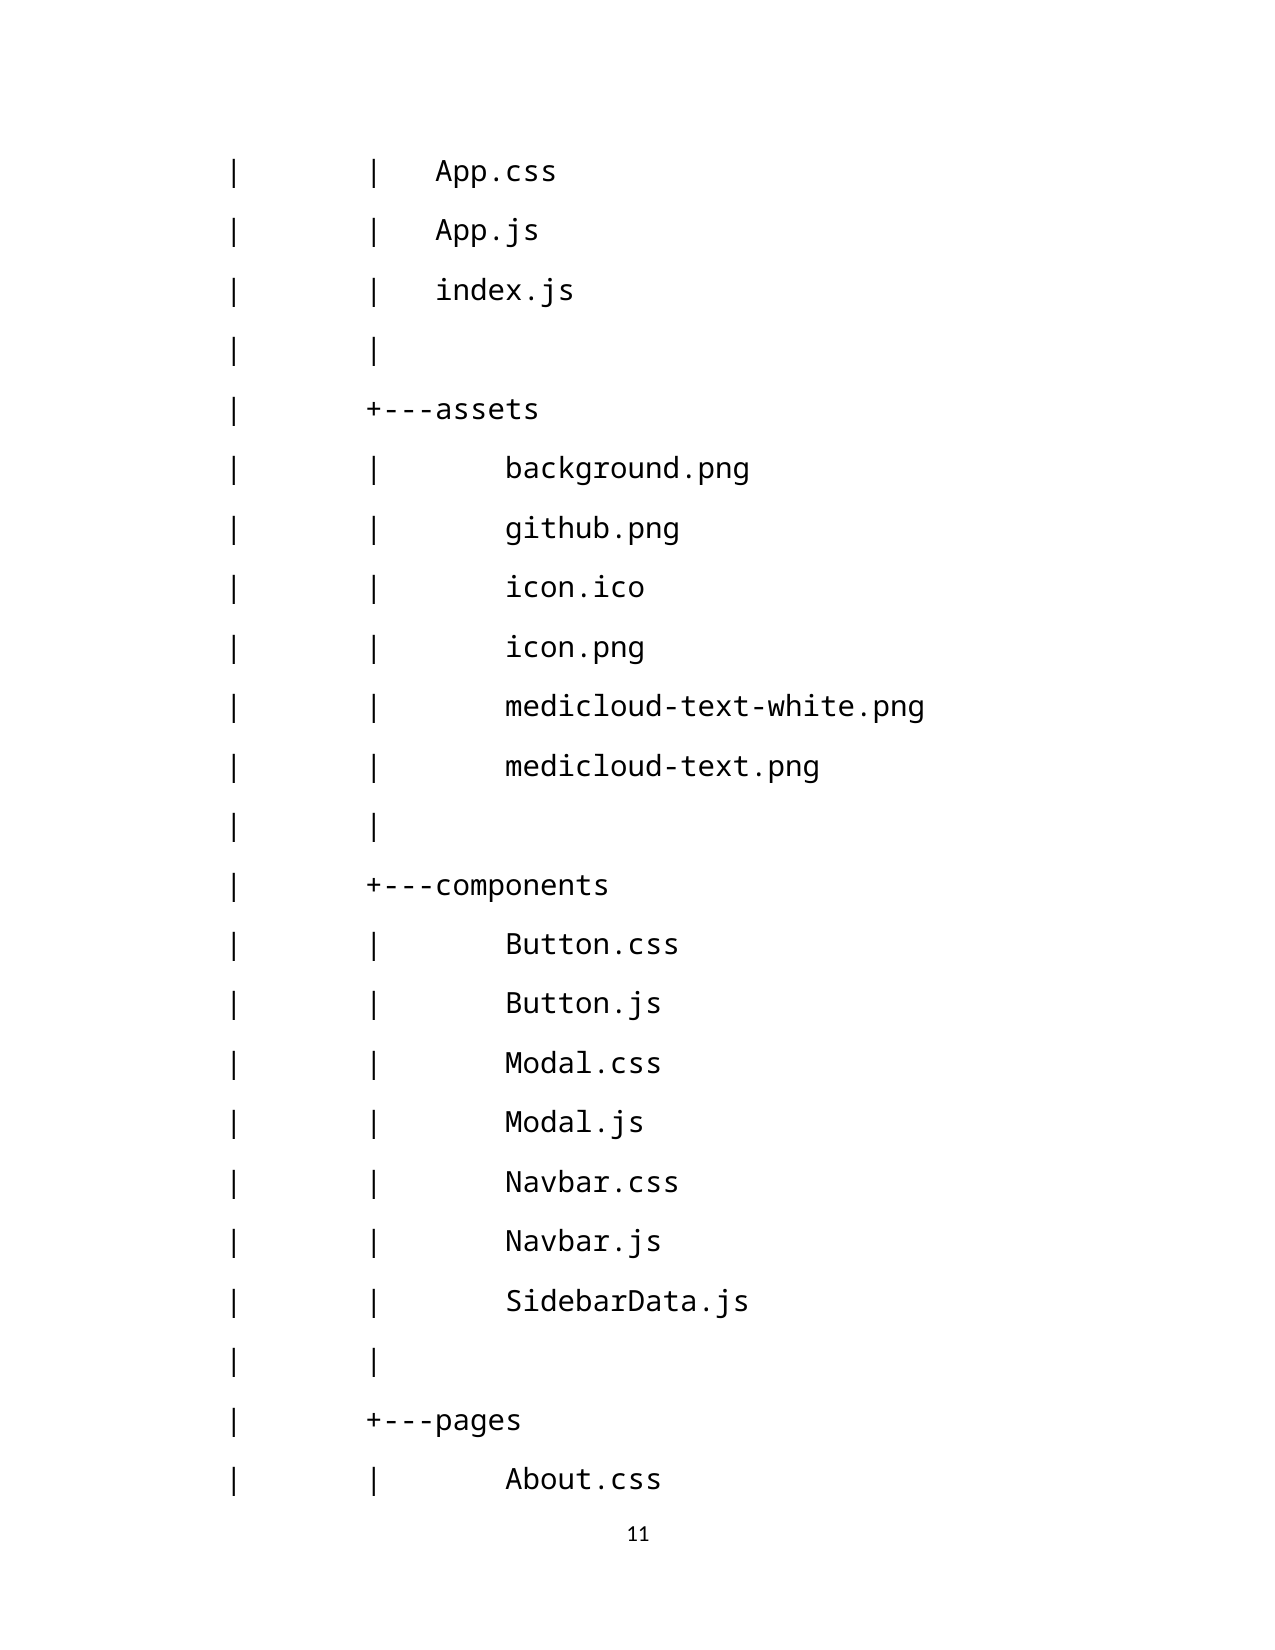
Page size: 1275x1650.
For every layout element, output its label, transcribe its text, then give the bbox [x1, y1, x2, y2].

text | | index.js [150, 269, 1125, 309]
text | | icon.ico [150, 566, 1125, 606]
text | | background.png [150, 447, 1125, 487]
text | | medicloud-text-white.png [150, 685, 1125, 725]
text | | icon.png [150, 626, 1125, 666]
text | | App.js [150, 209, 1125, 249]
text | | [150, 1339, 1125, 1379]
text | | App.css [150, 150, 1125, 190]
text | | [150, 804, 1125, 844]
text | | Navbar.js [150, 1221, 1125, 1260]
text | | Button.css [150, 923, 1125, 963]
text | | [150, 328, 1125, 368]
text | +---pages [150, 1399, 1125, 1439]
text | | Modal.css [150, 1042, 1125, 1082]
text | | github.png [150, 507, 1125, 547]
text | | Navbar.css [150, 1161, 1125, 1201]
text | +---components [150, 864, 1125, 903]
text | | Button.js [150, 983, 1125, 1022]
text | +---assets [150, 388, 1125, 428]
text | | SidebarData.js [150, 1280, 1125, 1320]
text | | medicloud-text.png [150, 745, 1125, 784]
text | | Modal.js [150, 1102, 1125, 1141]
text | | About.css [150, 1458, 1125, 1498]
